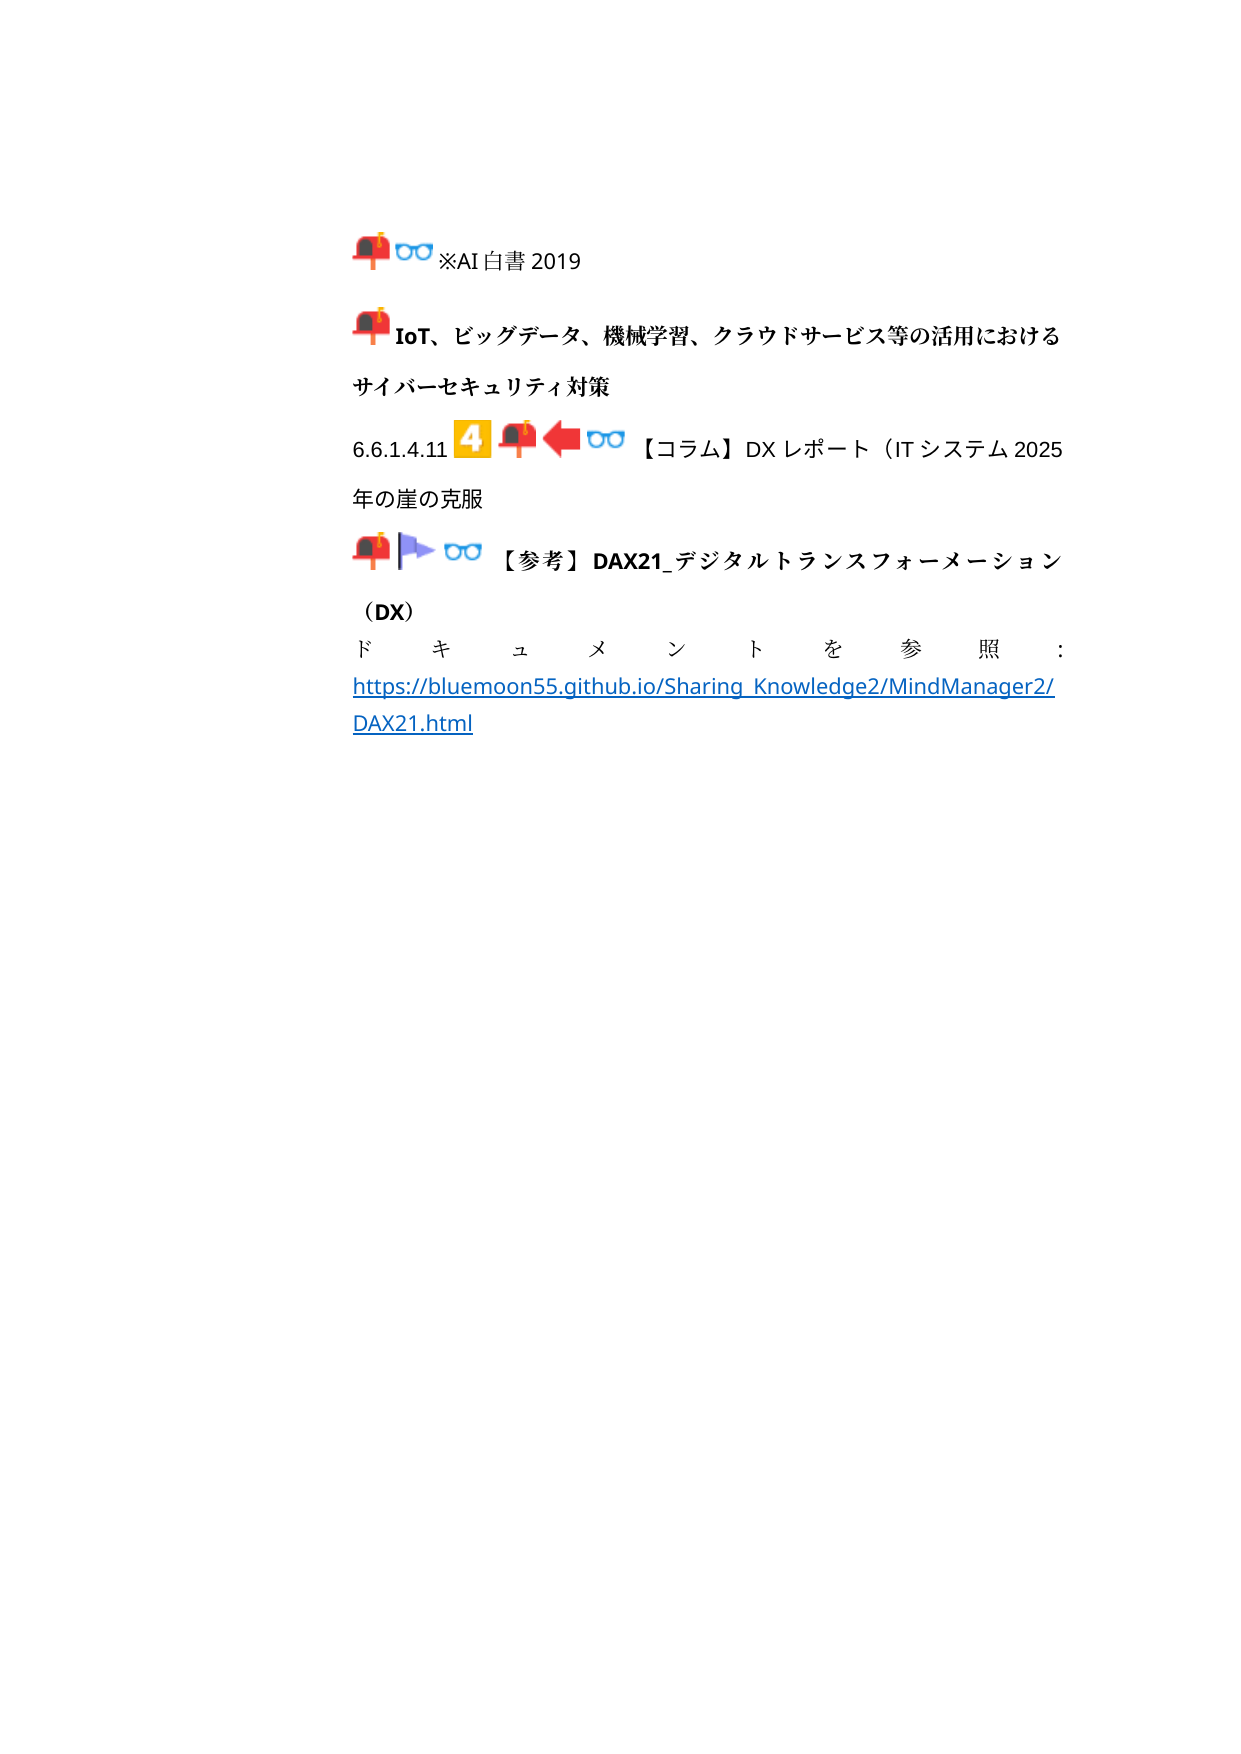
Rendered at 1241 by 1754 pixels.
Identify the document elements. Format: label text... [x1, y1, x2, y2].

text ドキュメントを参照: https://bluemoon55.github.io/Sharing_Knowledge2/MindManager2/DAX21.html [352, 629, 1063, 742]
text IoT、ビッグデータ、機械学習、クラウドサービス等の活用におけるサイバーセキュリティ対策 [352, 292, 1063, 404]
picture [453, 420, 492, 458]
picture [352, 307, 390, 345]
picture [352, 532, 390, 570]
picture [352, 232, 390, 270]
picture [444, 532, 482, 570]
picture [587, 420, 625, 458]
text 【参考】DAX21_デジタルトランスフォーメーション（DX） [352, 517, 1063, 629]
text ※AI白書2019 [352, 217, 1063, 292]
picture [498, 420, 536, 458]
picture [395, 232, 433, 270]
picture [398, 532, 436, 570]
text 【コラム】DXレポート（ITシステム2025年の崖の克服 [352, 404, 1063, 517]
picture [542, 420, 581, 458]
